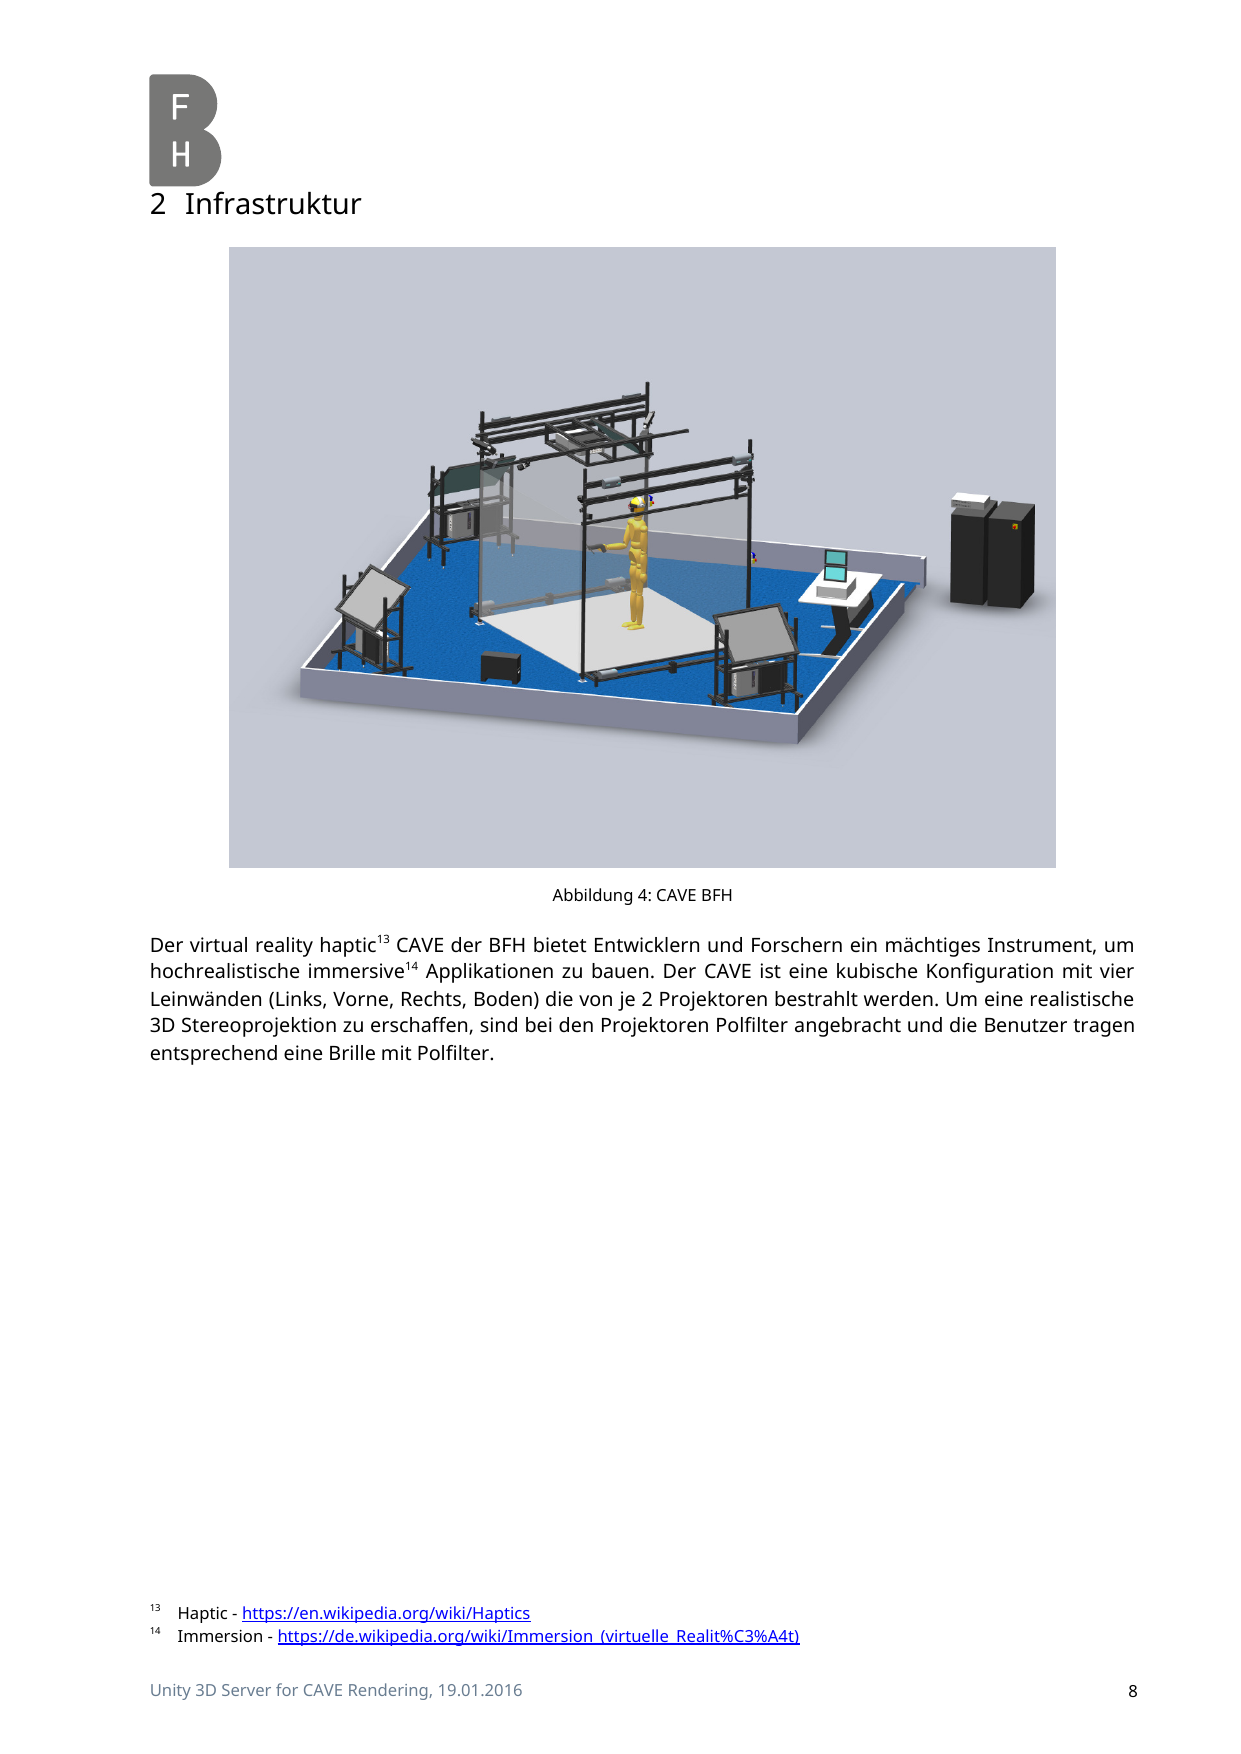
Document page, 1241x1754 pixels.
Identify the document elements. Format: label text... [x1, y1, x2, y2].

text Der virtual reality haptic CAVE der BFH bietet Entwicklern und Forschern ein mächtiges Instrument, um hochrealistische immersive Applikationen zu bauen. Der CAVE ist eine kubische Konfiguration mit vier Leinwänden (Links, Vorne, Rechts, Boden) die von je 2 Projektoren bestrahlt werden. Um eine realistische 3D Stereoprojektion zu erschaffen, sind bei den Projektoren Polfilter angebracht und die Benutzer tragen entsprechend eine Brille mit Polfilter. [149, 931, 1136, 1066]
picture [229, 247, 1056, 868]
subtitle Infrastruktur [149, 183, 1136, 223]
